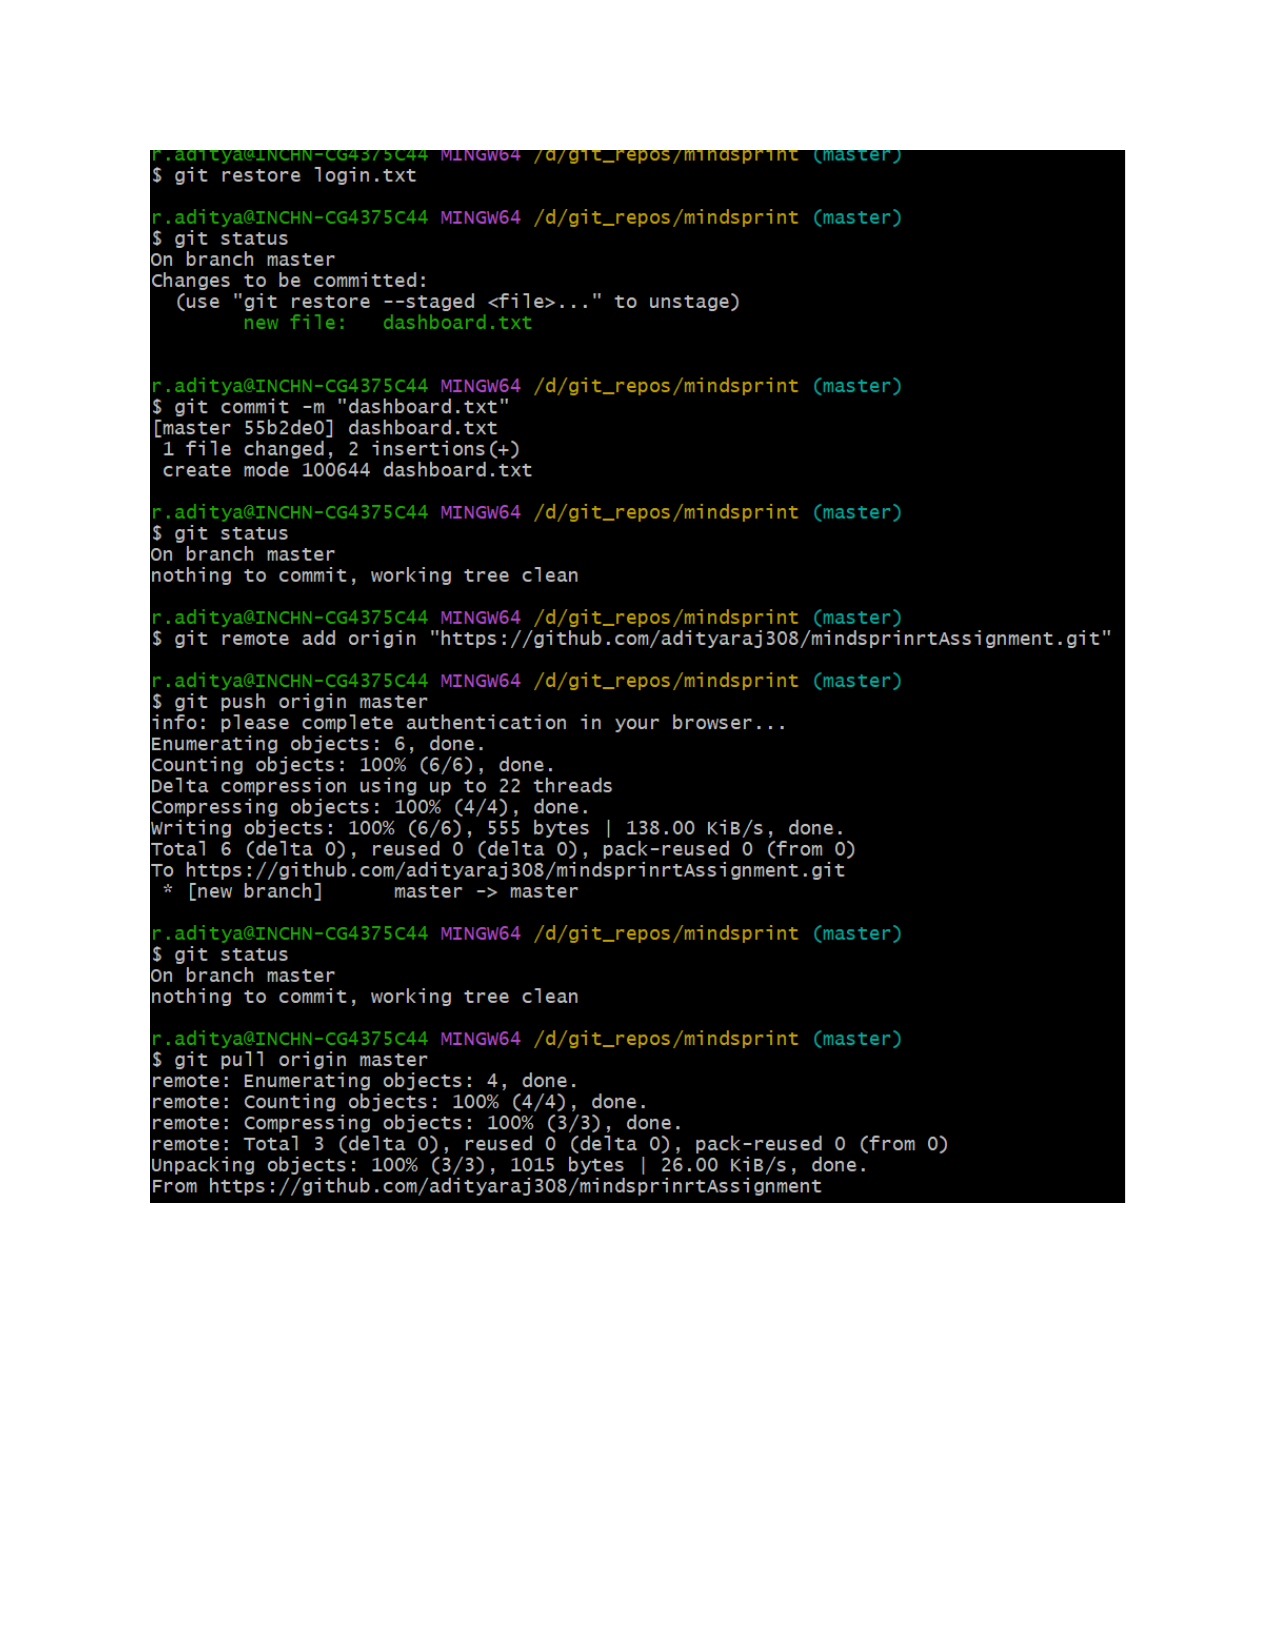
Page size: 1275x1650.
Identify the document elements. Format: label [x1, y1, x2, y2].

picture [150, 150, 1125, 1203]
